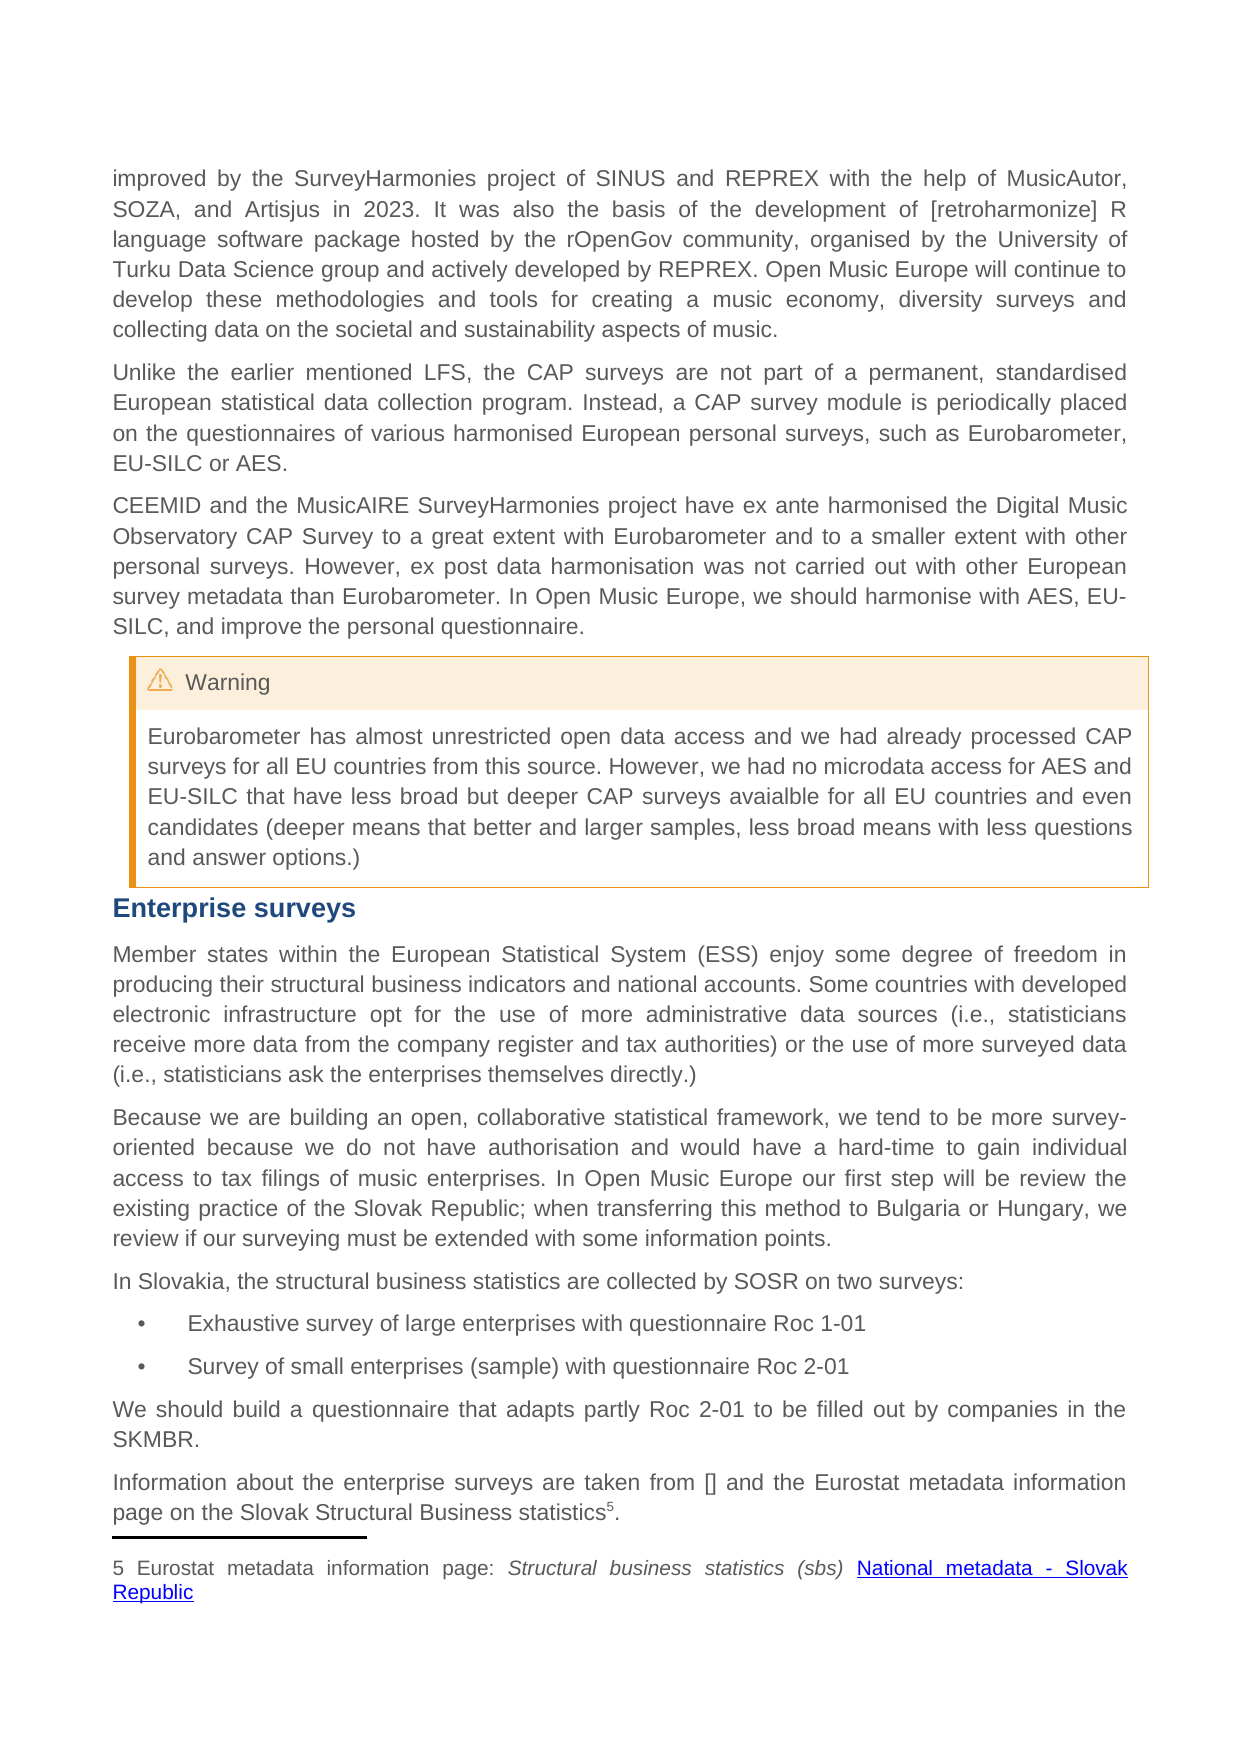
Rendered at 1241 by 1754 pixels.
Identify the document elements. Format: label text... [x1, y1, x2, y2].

list Survey of small enterprises (sample) with questionnaire Roc 2-01 [137, 1353, 1128, 1379]
text In Slovakia, the structural business statistics are collected by SOSR on two surveys: [112, 1268, 1128, 1294]
list Exhaustive survey of large enterprises with questionnaire Roc 1-01 [137, 1310, 1128, 1337]
subtitle Enterprise surveys [112, 892, 1128, 923]
text Because we are building an open, collaborative statistical framework, we tend to be more survey-oriented because we do not have authorisation and would have a hard-time to gain individual access to tax filings of music enterprises. In Open Music Europe our first step will be review the existing practice of the Slovak Republic; when transferring this method to Bulgaria or Hungary, we review if our surveying must be extended with some information points. [112, 1104, 1128, 1251]
table_header Warning [136, 657, 1148, 710]
text We should build a questionnaire that adapts partly Roc 2-01 to be filled out by companies in the SKMBR. [112, 1396, 1128, 1452]
picture [147, 666, 173, 692]
text CEEMID and the MusicAIRE SurveyHarmonies project have ex ante harmonised the Digital Music Observatory CAP Survey to a great extent with Eurobarometer and to a smaller extent with other personal surveys. However, ex post data harmonisation was not carried out with other European survey metadata than Eurobarometer. In Open Music Europe, we should harmonise with AES, EU-SILC, and improve the personal questionnaire. [112, 492, 1128, 640]
table_cell Eurobarometer has almost unrestricted open data access and we had already processed CAP surveys for all EU countries from this source. However, we had no microdata access for AES and EU-SILC that have less broad but deeper CAP surveys avaialble for all EU countries and even candidates (deeper means that better and larger samples, less broad means with less questions and answer options.) [136, 710, 1148, 887]
text Information about the enterprise surveys are taken from [] and the Eurostat metadata information page on the Slovak Structural Business statistics. [112, 1469, 1128, 1525]
text Unlike the earlier mentioned LFS, the CAP surveys are not part of a permanent, standardised European statistical data collection program. Instead, a CAP survey module is periodically placed on the questionnaires of various harmonised European personal surveys, such as Eurobarometer, EU-SILC or AES. [112, 359, 1128, 476]
text Member states within the European Statistical System (ESS) enjoy some degree of freedom in producing their structural business indicators and national accounts. Some countries with developed electronic infrastructure opt for the use of more administrative data sources (i.e., statisticians receive more data from the company register and tax authorities) or the use of more surveyed data (i.e., statisticians ask the enterprises themselves directly.) [112, 941, 1128, 1088]
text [112, 165, 1128, 343]
